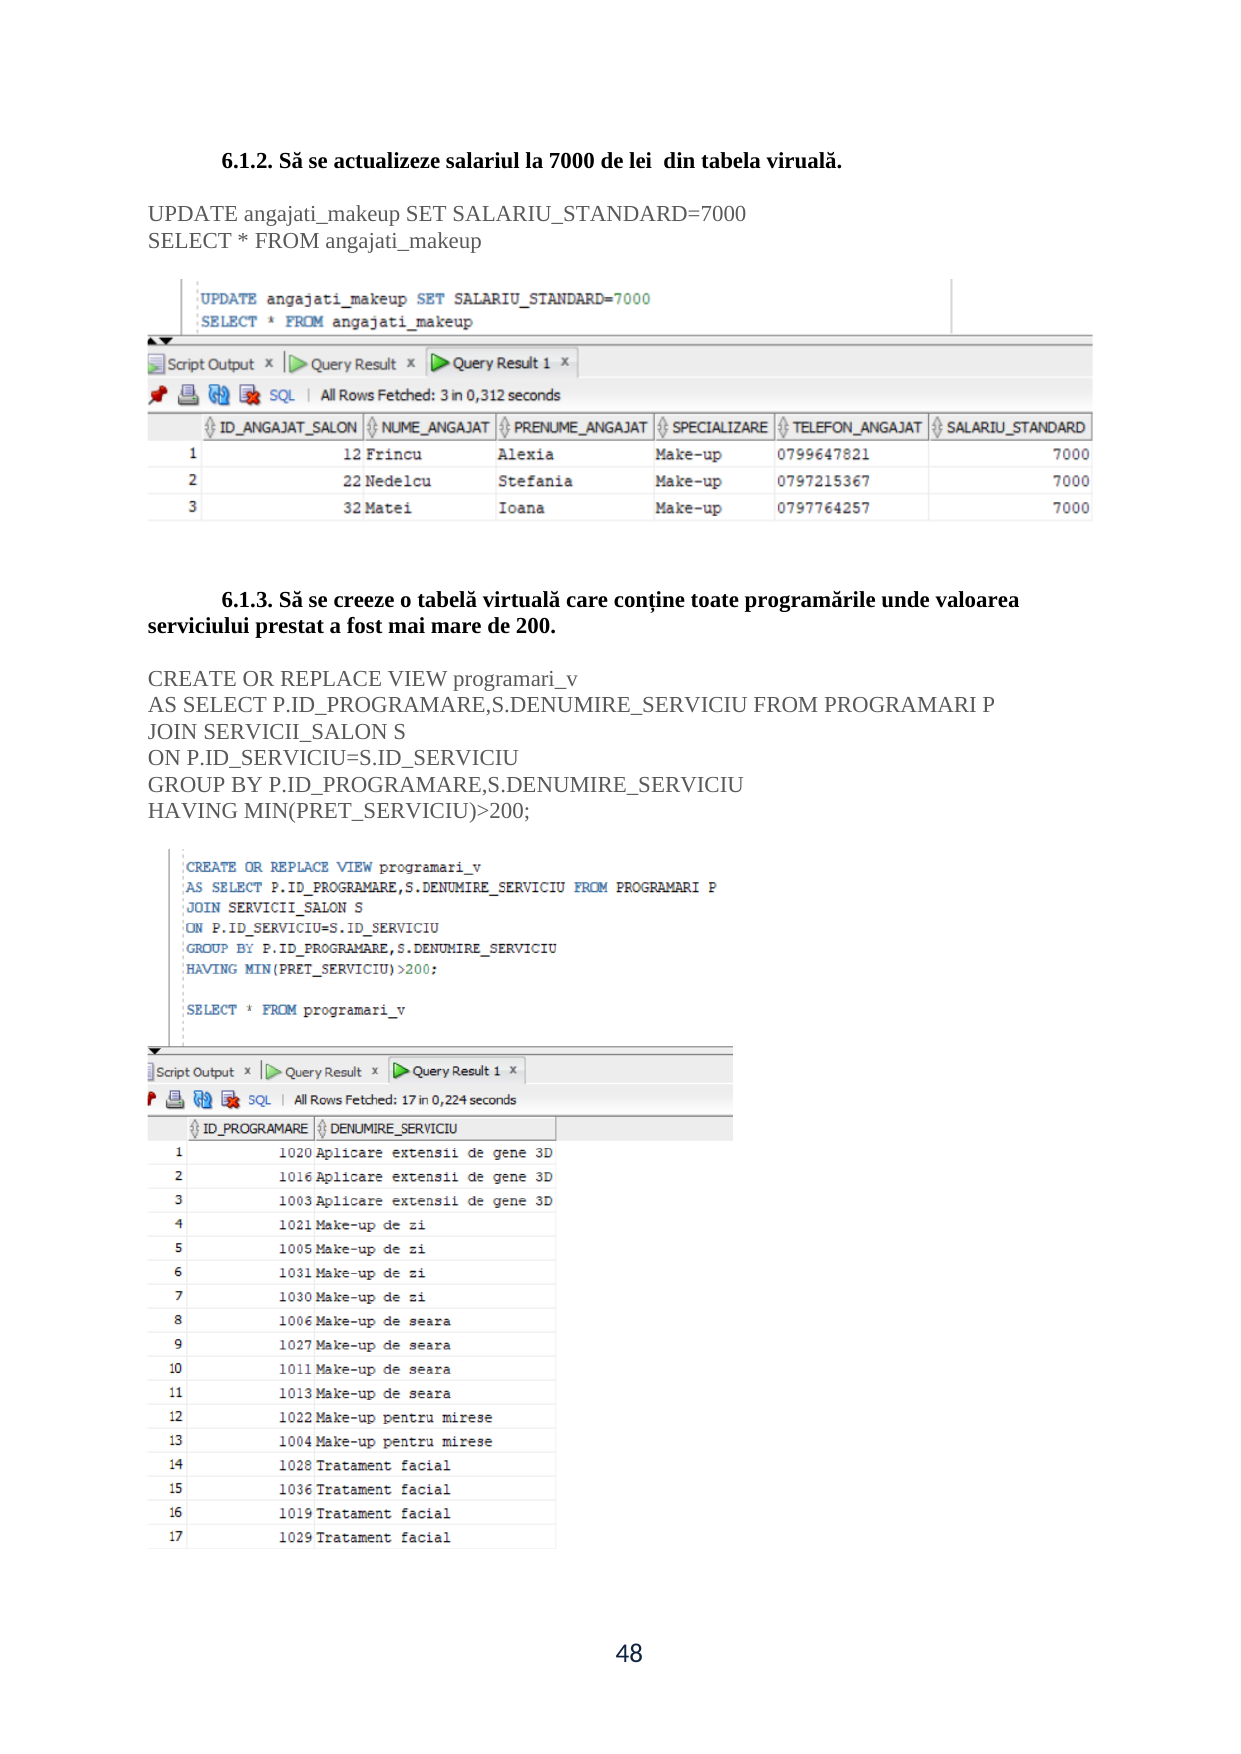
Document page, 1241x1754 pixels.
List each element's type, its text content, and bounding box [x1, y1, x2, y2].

text SELECT * FROM angajati_makeup [148, 227, 1093, 253]
picture [147, 849, 733, 1549]
text CREATE OR REPLACE VIEW programari_v [148, 665, 1093, 692]
text 6.1.3. Să se creeze o tabelă virtuală care conține toate programările unde valoarea serviciului prestat a fost mai mare de 200. [148, 586, 1093, 639]
text UPDATE angajati_makeup SET SALARIU_STANDARD=7000 [148, 200, 1093, 227]
text 6.1.2. Să se actualizeze salariul la 7000 de lei din tabela viruală. [148, 148, 1093, 174]
text JOIN SERVICII_SALON S [148, 718, 1093, 744]
text ON P.ID_SERVICIU=S.ID_SERVICIU [148, 744, 1093, 771]
text GROUP BY P.ID_PROGRAMARE,S.DENUMIRE_SERVICIU [148, 771, 1093, 797]
picture [147, 279, 1093, 560]
text HAVING MIN(PRET_SERVICIU)>200; [148, 797, 1093, 823]
text AS SELECT P.ID_PROGRAMARE,S.DENUMIRE_SERVICIU FROM PROGRAMARI P [148, 692, 1093, 718]
